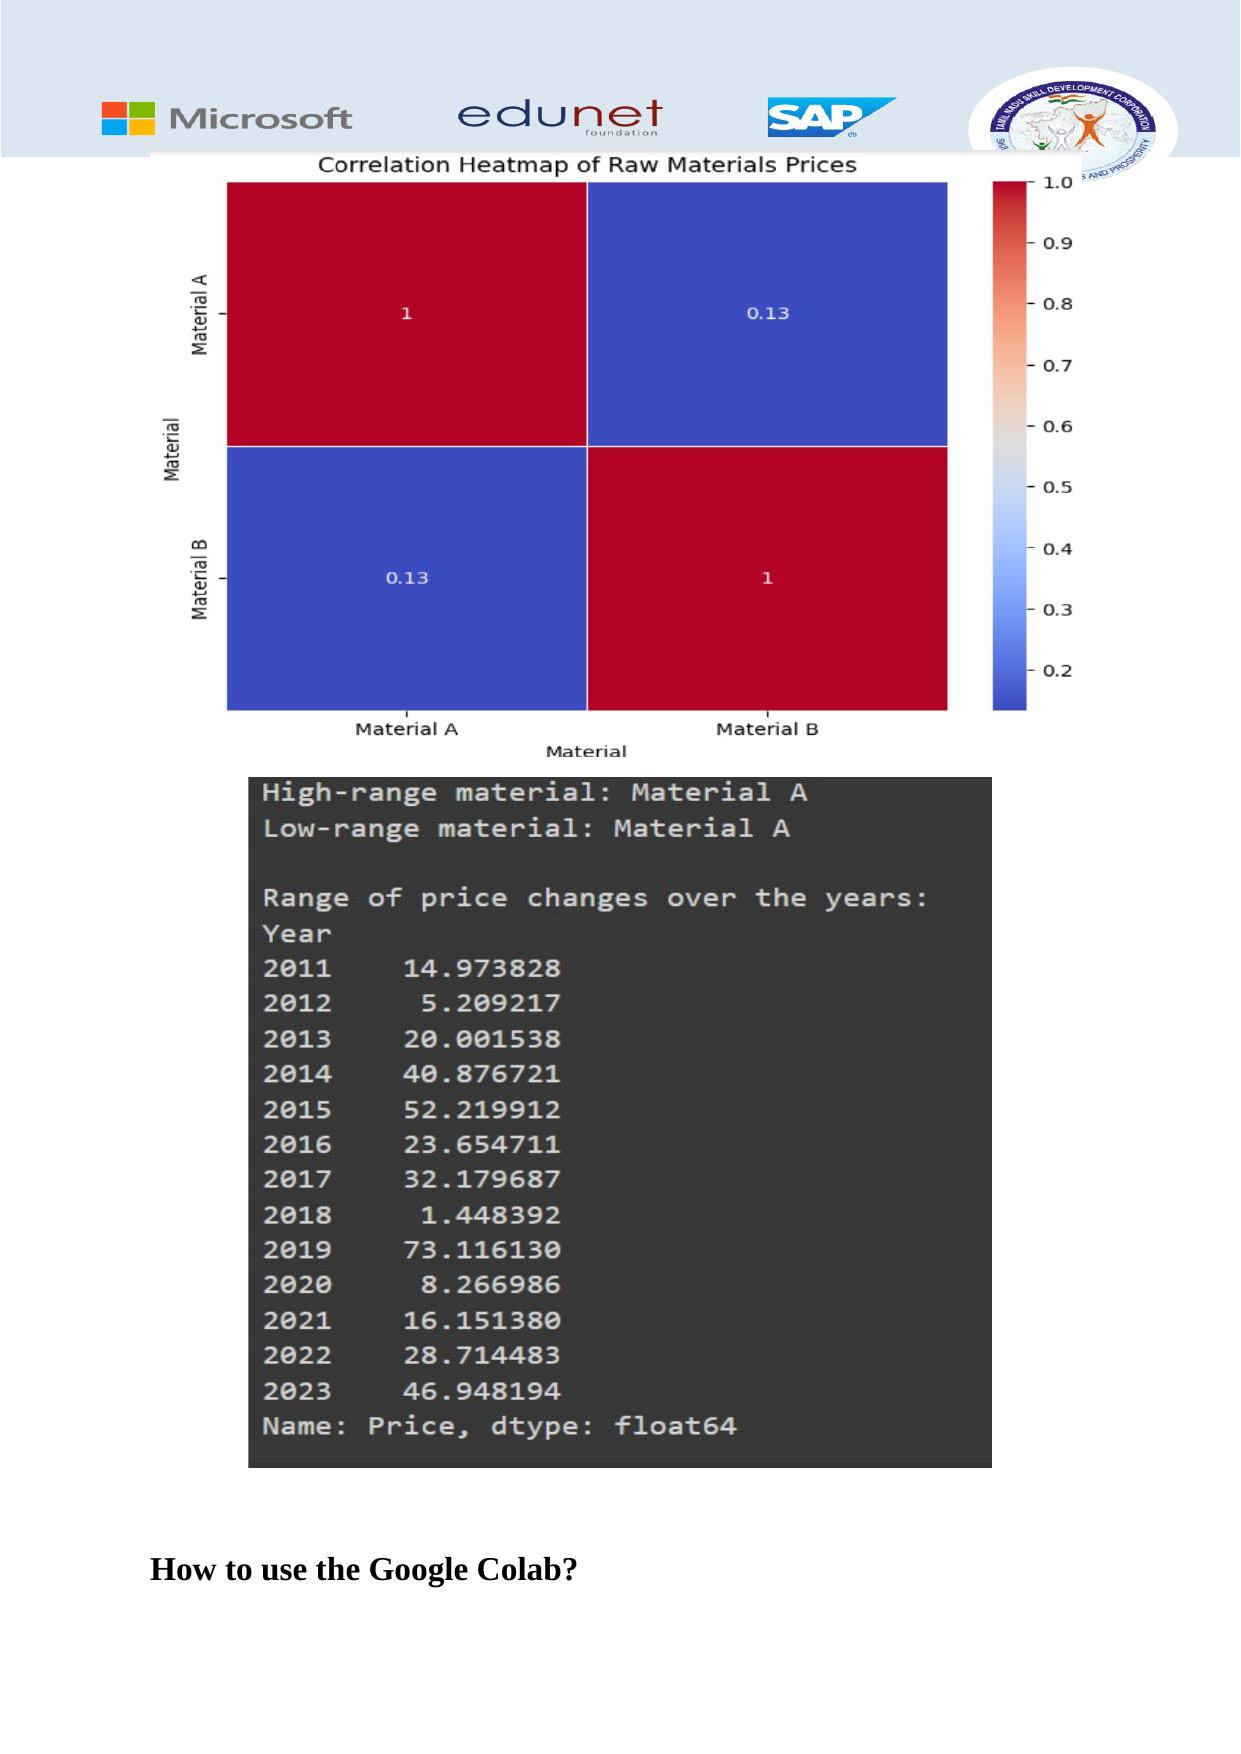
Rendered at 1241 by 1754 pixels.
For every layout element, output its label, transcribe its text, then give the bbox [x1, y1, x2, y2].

picture [95, 98, 359, 138]
picture [248, 777, 992, 1468]
picture [449, 94, 672, 140]
picture [150, 77, 1160, 757]
text How to use the Google Colab? [150, 1549, 1090, 1587]
picture [765, 96, 899, 138]
